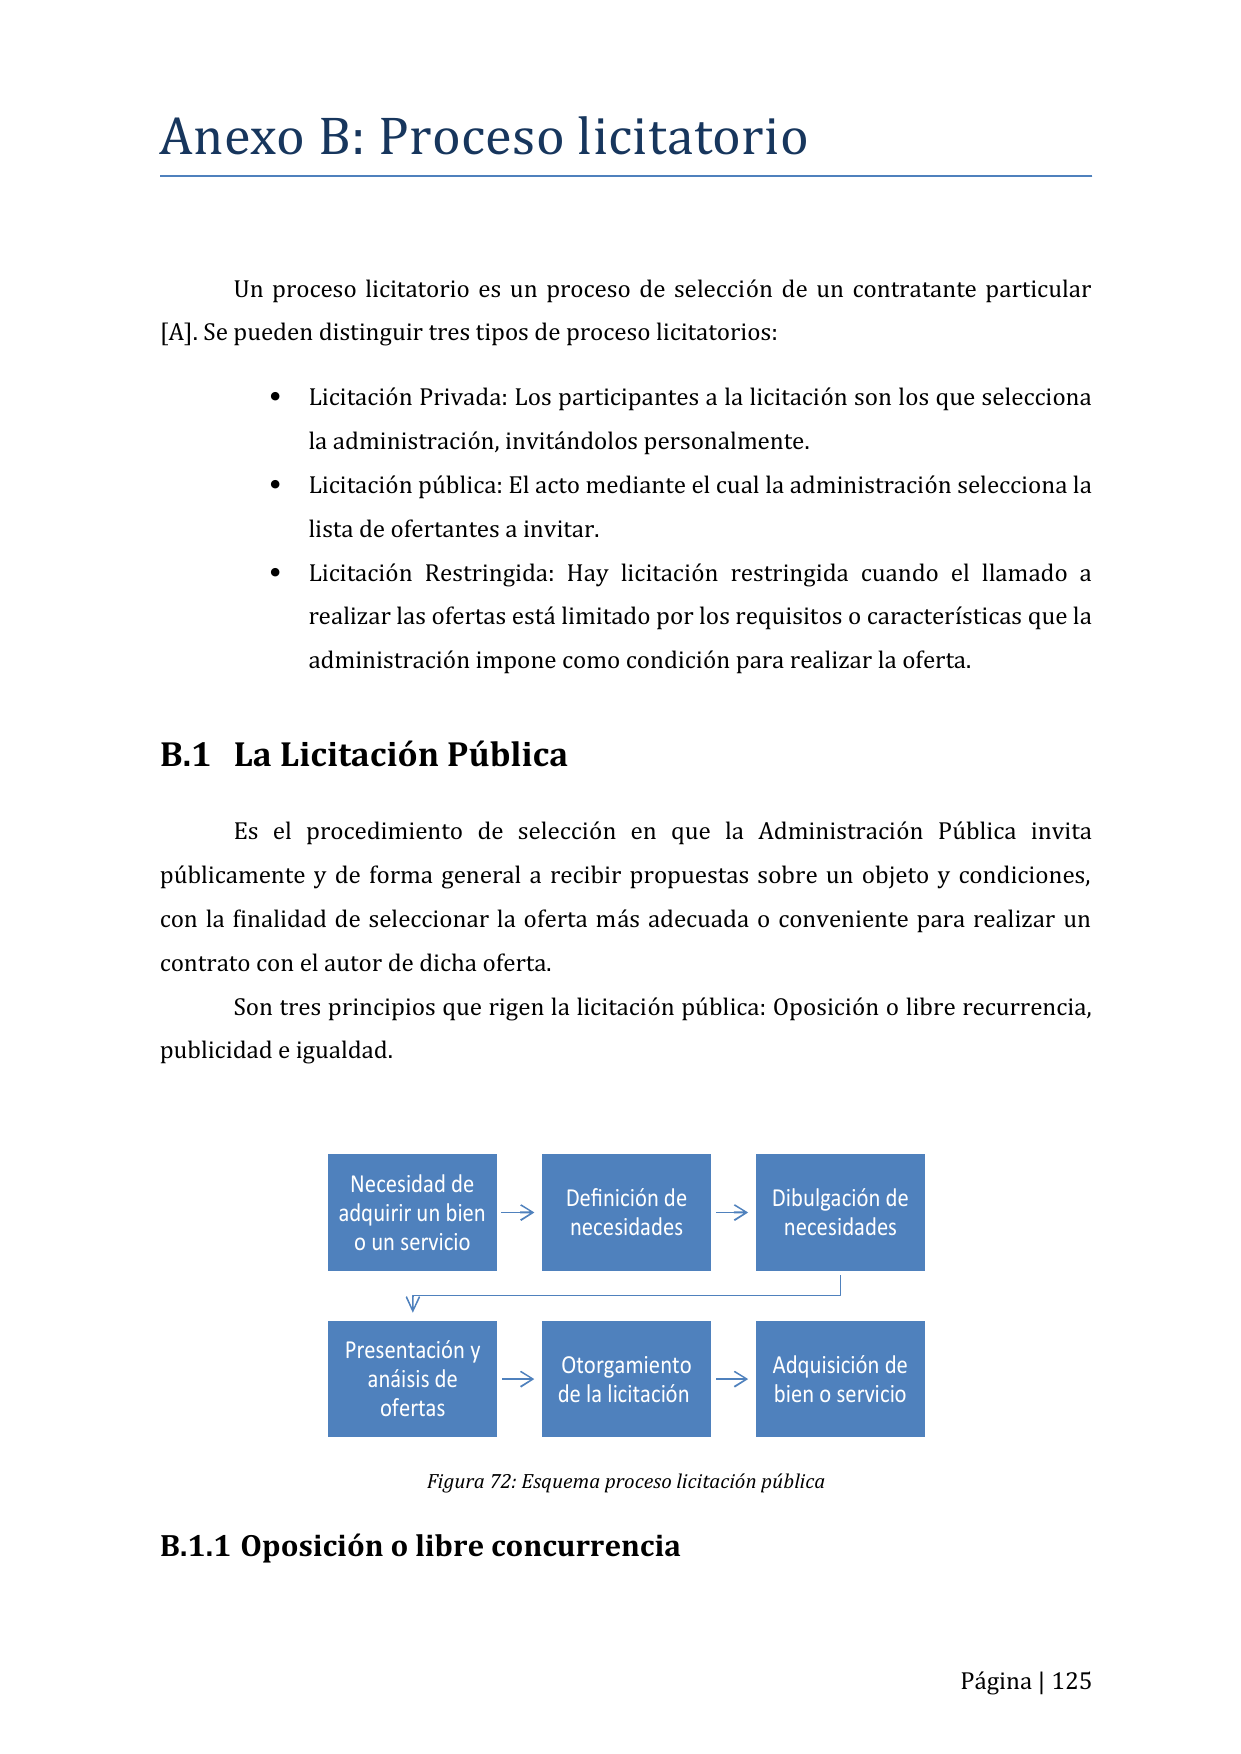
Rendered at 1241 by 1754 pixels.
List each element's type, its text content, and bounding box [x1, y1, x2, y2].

list Oposición o libre concurrencia [159, 1526, 1092, 1563]
list Licitación pública: El acto mediante el cual la administración selecciona la lista de ofertantes a invitar. [271, 469, 1092, 543]
list Es el procedimiento de selección en que la Administración Pública invita públicamente y de forma general a recibir propuestas sobre un objeto y condiciones, con la finalidad de seleccionar la oferta más adecuada o conveniente para realizar un contrato con el autor de dicha oferta. [159, 816, 1092, 977]
text Anexo B: Proceso licitatorio [159, 103, 1092, 177]
text Un proceso licitatorio es un proceso de selección de un contratante particular [A]. Se pueden distinguir tres tipos de proceso licitatorios: [159, 273, 1092, 346]
list Son tres principios que rigen la licitación pública: Oposición o libre recurrencia, publicidad e igualdad. [159, 991, 1092, 1064]
list La Licitación Pública [159, 733, 1092, 774]
list Licitación Privada: Los participantes a la licitación son los que selecciona la administración, invitándolos personalmente. [271, 382, 1092, 455]
list Licitación Restringida: Hay licitación restringida cuando el llamado a realizar las ofertas está limitado por los requisitos o características que la administración impone como condición para realizar la oferta. [271, 557, 1092, 674]
